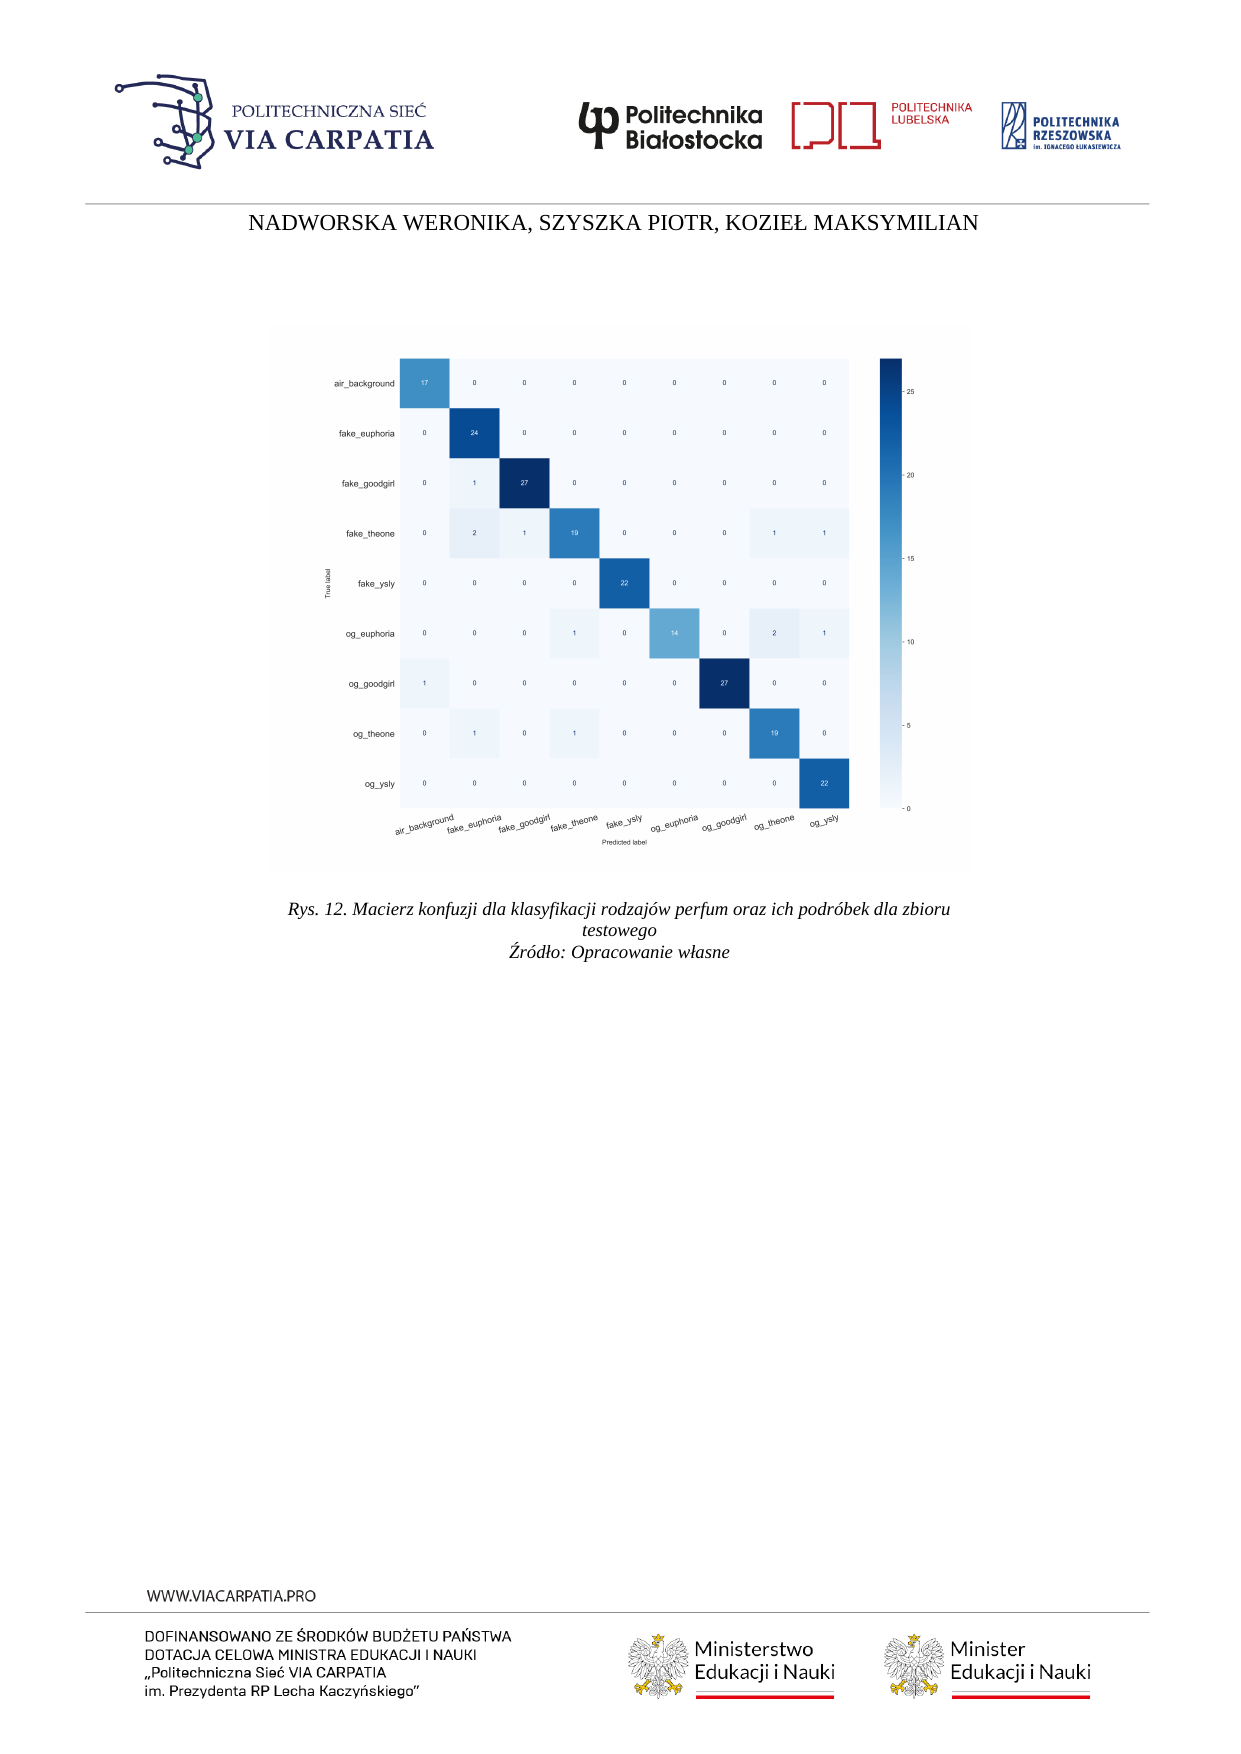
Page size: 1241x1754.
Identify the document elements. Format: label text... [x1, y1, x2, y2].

text Rys. 12. Macierz konfuzji dla klasyfikacji rodzajów perfum oraz ich podróbek dla zbioru testowego Źródło: Opracowanie własne [248, 897, 992, 962]
picture [0, 2, 1237, 1754]
